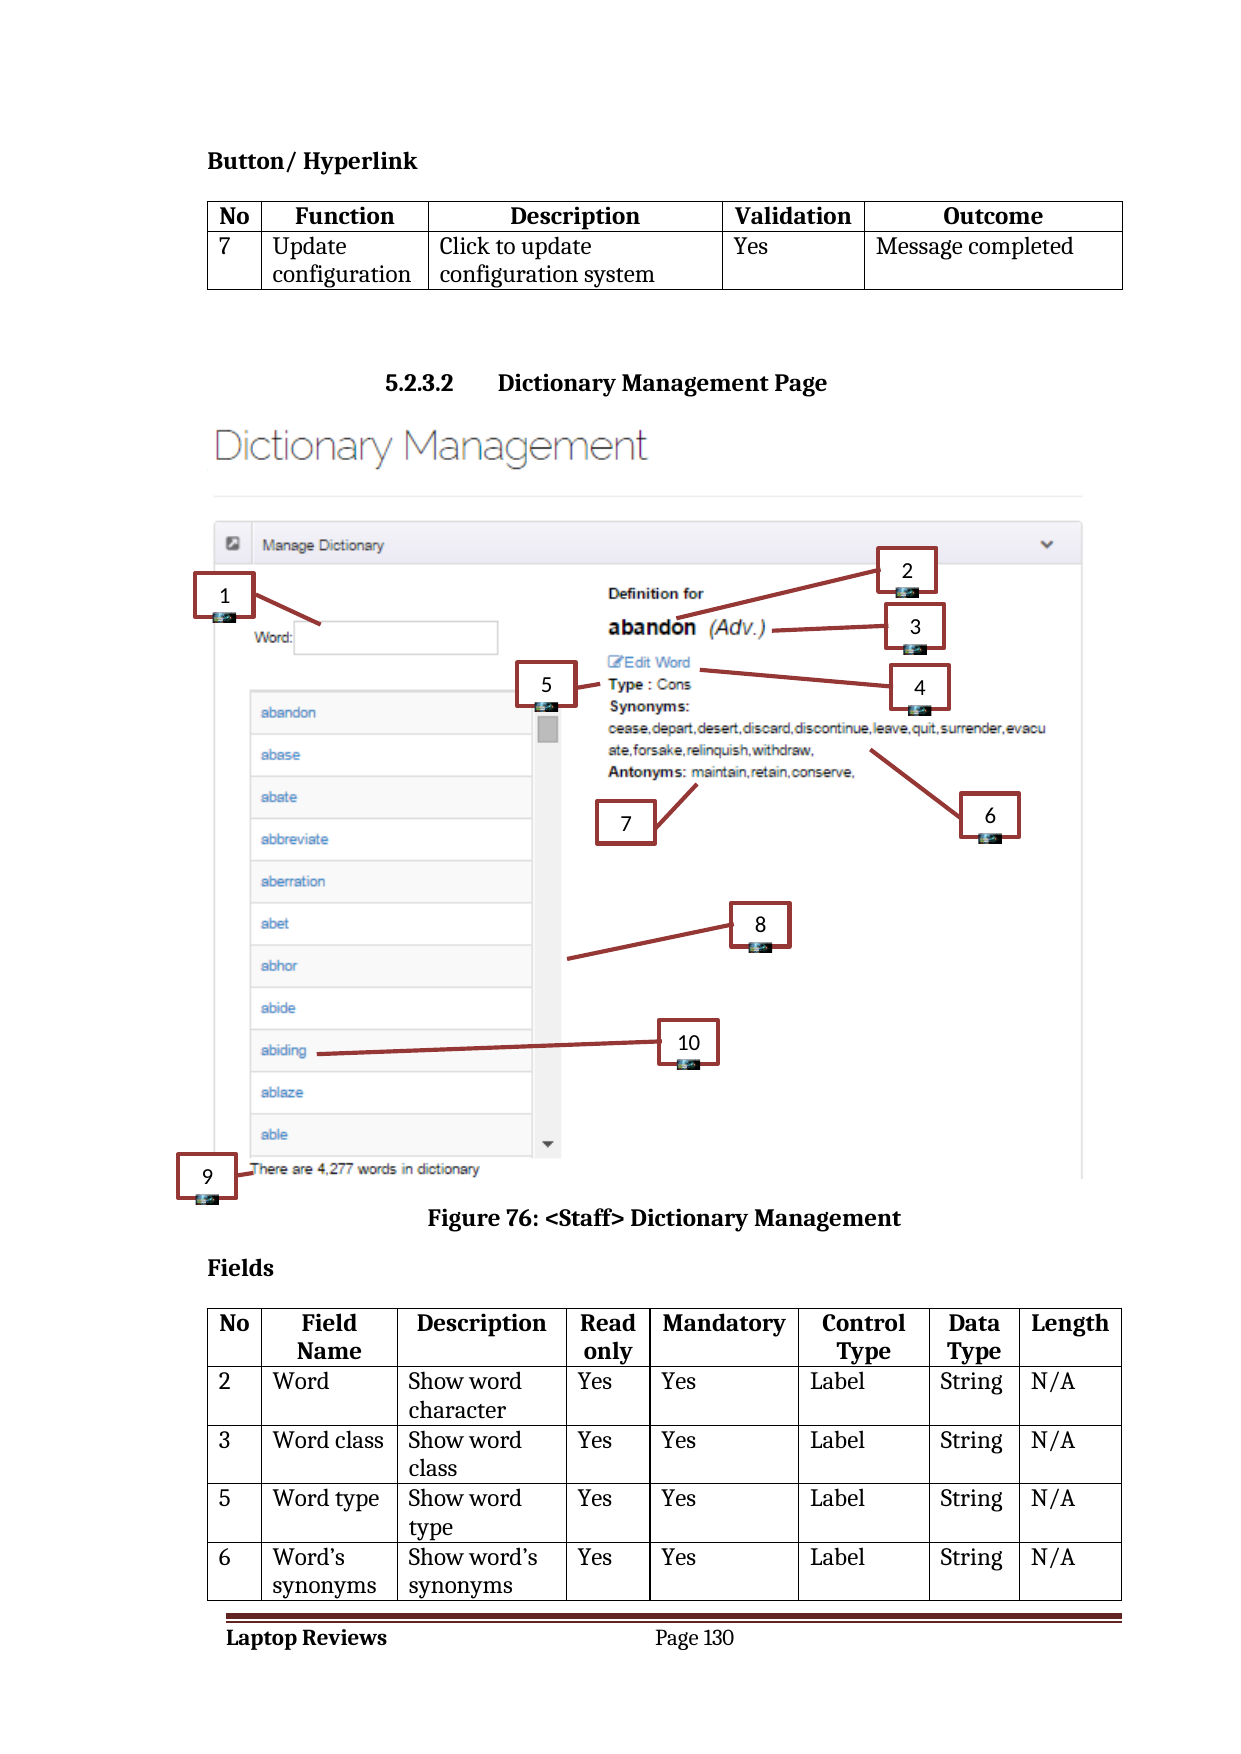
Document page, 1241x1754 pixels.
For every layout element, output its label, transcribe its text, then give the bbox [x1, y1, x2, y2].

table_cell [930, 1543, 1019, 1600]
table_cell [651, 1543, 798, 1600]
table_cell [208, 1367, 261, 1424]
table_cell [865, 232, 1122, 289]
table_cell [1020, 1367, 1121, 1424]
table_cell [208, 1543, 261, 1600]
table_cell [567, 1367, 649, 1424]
text Fields [207, 1254, 1122, 1282]
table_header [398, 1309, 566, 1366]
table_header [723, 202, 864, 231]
text Button/ Hyperlink [207, 147, 1122, 176]
picture [207, 410, 1097, 1179]
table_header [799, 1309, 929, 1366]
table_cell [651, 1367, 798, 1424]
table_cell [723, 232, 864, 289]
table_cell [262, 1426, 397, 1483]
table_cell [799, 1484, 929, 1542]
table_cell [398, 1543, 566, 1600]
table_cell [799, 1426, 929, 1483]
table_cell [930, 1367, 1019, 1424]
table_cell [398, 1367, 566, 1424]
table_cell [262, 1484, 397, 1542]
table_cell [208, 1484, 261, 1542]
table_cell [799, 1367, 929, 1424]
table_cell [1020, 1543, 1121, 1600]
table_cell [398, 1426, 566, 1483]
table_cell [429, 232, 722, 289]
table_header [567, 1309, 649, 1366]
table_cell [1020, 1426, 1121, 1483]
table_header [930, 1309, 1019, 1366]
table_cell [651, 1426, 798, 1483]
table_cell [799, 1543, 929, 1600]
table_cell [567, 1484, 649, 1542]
subtitle Dictionary Management Page [385, 369, 1122, 398]
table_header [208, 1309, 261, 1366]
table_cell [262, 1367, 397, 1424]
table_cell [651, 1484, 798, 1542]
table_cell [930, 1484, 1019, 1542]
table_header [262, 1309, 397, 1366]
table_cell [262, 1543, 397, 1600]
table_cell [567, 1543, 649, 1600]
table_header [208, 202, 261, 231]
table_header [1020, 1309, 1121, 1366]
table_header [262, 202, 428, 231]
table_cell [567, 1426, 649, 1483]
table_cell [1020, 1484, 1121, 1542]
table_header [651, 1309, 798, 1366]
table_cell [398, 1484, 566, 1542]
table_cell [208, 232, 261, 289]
text Figure 76: <Staff> Dictionary Management [207, 1204, 1122, 1233]
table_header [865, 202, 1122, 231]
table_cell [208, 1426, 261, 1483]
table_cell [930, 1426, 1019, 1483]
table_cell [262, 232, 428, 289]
picture [195, 1194, 219, 1205]
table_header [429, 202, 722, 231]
